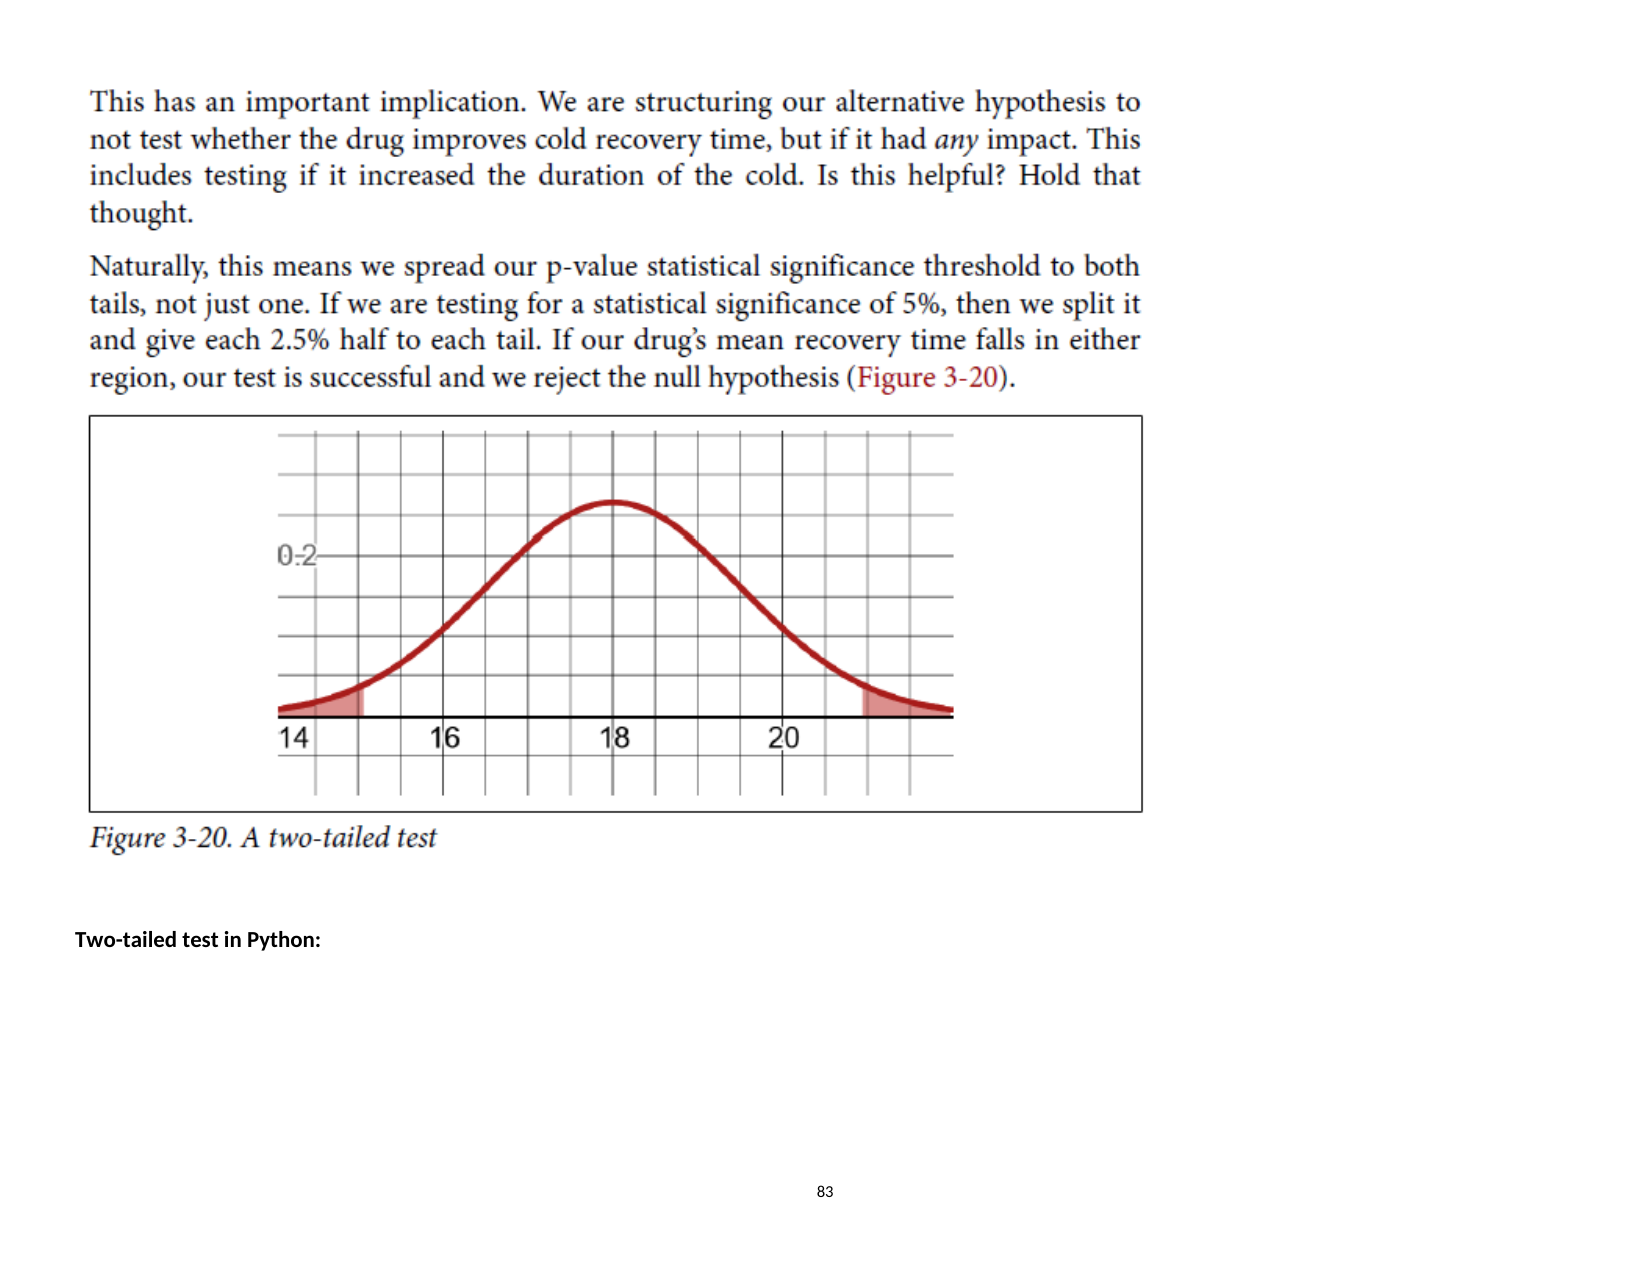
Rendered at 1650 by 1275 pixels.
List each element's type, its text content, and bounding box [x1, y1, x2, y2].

text Two-tailed test in Python: [75, 925, 1575, 953]
picture [75, 75, 1165, 860]
